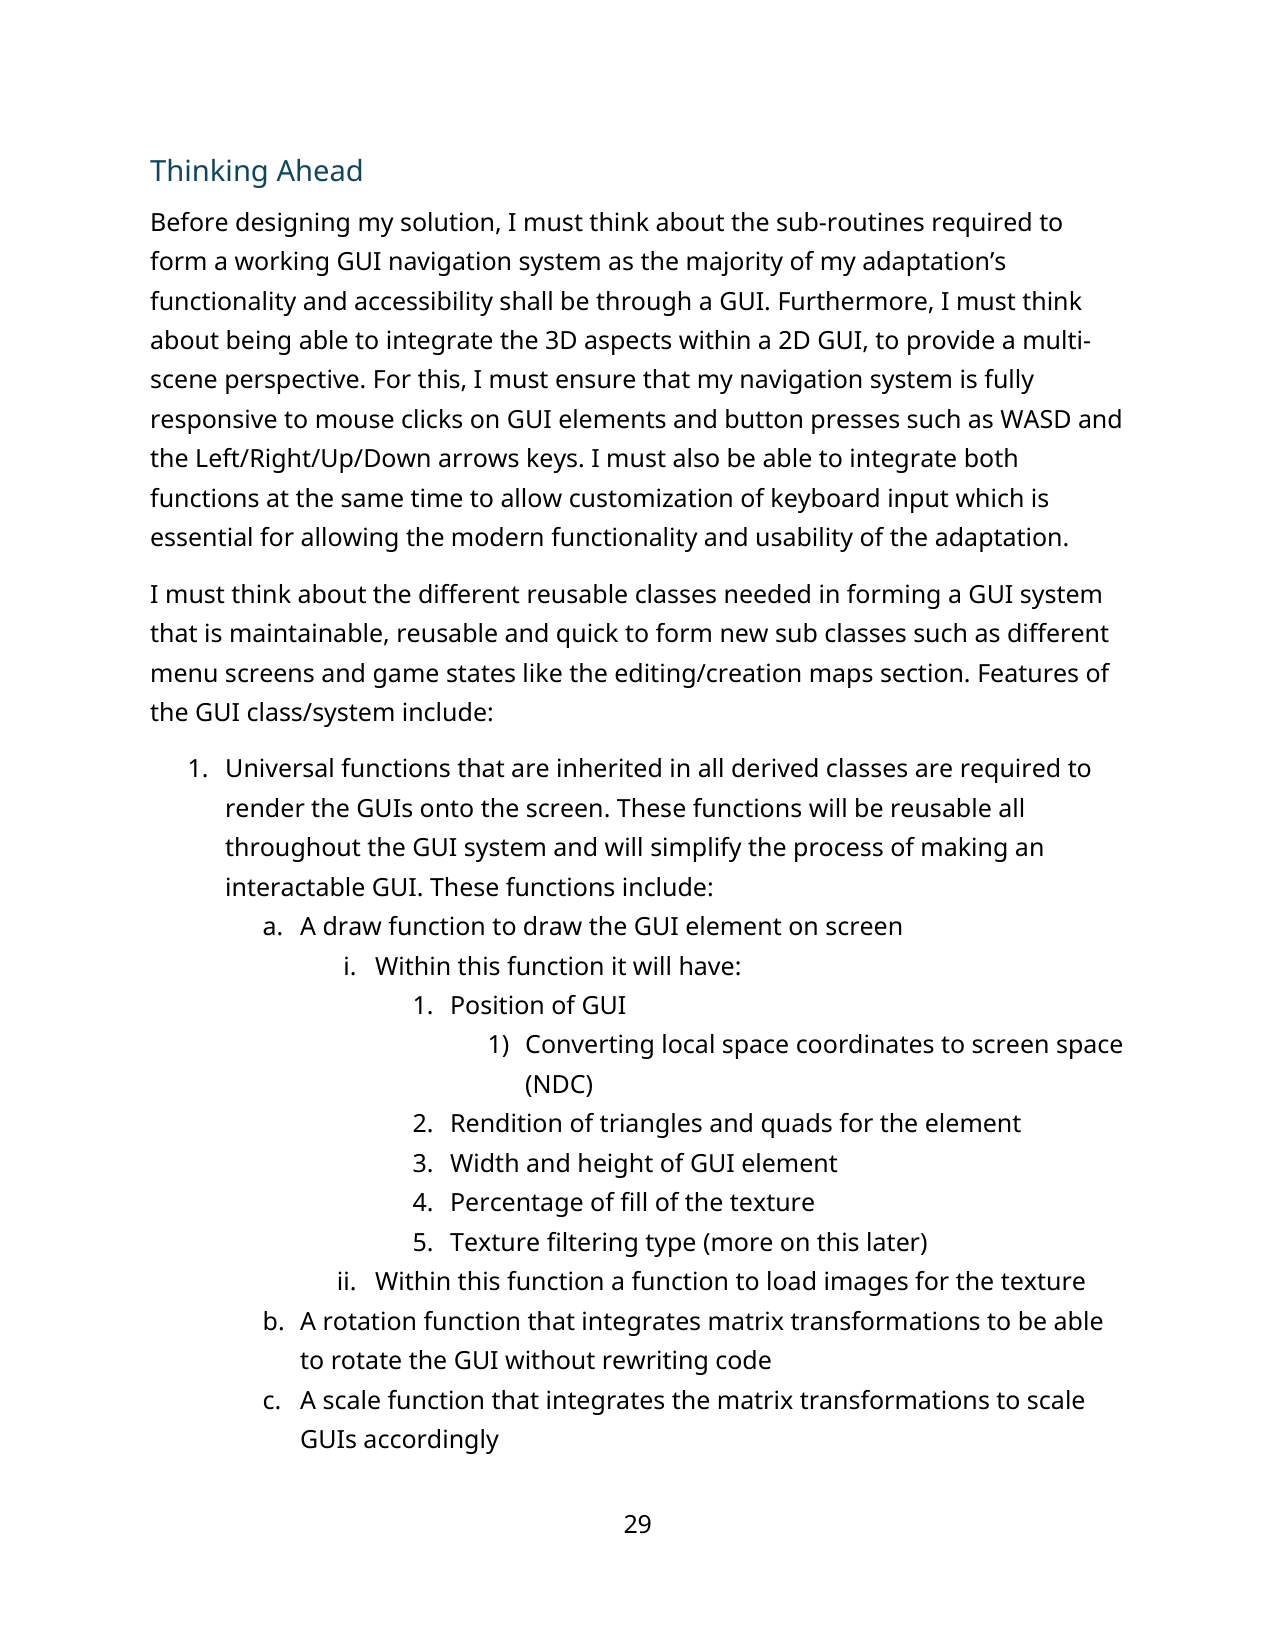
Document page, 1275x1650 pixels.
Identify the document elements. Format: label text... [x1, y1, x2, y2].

list Width and height of GUI element [412, 1146, 1125, 1180]
list A scale function that integrates the matrix transformations to scale GUIs accordingly [262, 1382, 1125, 1456]
list Rendition of triangles and quads for the element [412, 1106, 1125, 1140]
list A draw function to draw the GUI element on screen [262, 909, 1125, 943]
list Percentage of fill of the texture [412, 1185, 1125, 1219]
text Before designing my solution, I must think about the sub-routines required to form a working GUI navigation system as the majority of my adaptation’s functionality and accessibility shall be through a GUI. Furthermore, I must think about being able to integrate the 3D aspects within a 2D GUI, to provide a multi-scene perspective. For this, I must ensure that my navigation system is fully responsive to mouse clicks on GUI elements and button presses such as WASD and the Left/Right/Up/Down arrows keys. I must also be able to integrate both functions at the same time to allow customization of keyboard input which is essential for allowing the modern functionality and usability of the adaptation. [150, 204, 1125, 554]
list Within this function a function to load images for the texture [356, 1264, 1125, 1298]
list A rotation function that integrates matrix transformations to be able to rotate the GUI without rewriting code [262, 1303, 1125, 1377]
list Within this function it will have: [356, 948, 1125, 982]
list Position of GUI [412, 988, 1125, 1022]
list Converting local space coordinates to screen space (NDC) [487, 1027, 1125, 1101]
list Universal functions that are inherited in all derived classes are required to render the GUIs onto the screen. These functions will be reusable all throughout the GUI system and will simplify the process of making an interactable GUI. These functions include: [187, 751, 1125, 903]
subtitle Thinking Ahead [150, 150, 1125, 190]
list Texture filtering type (more on this later) [412, 1224, 1125, 1259]
text I must think about the different reusable classes needed in forming a GUI system that is maintainable, reusable and quick to form new sub classes such as different menu screens and game states like the editing/creation maps section. Features of the GUI class/system include: [150, 576, 1125, 729]
